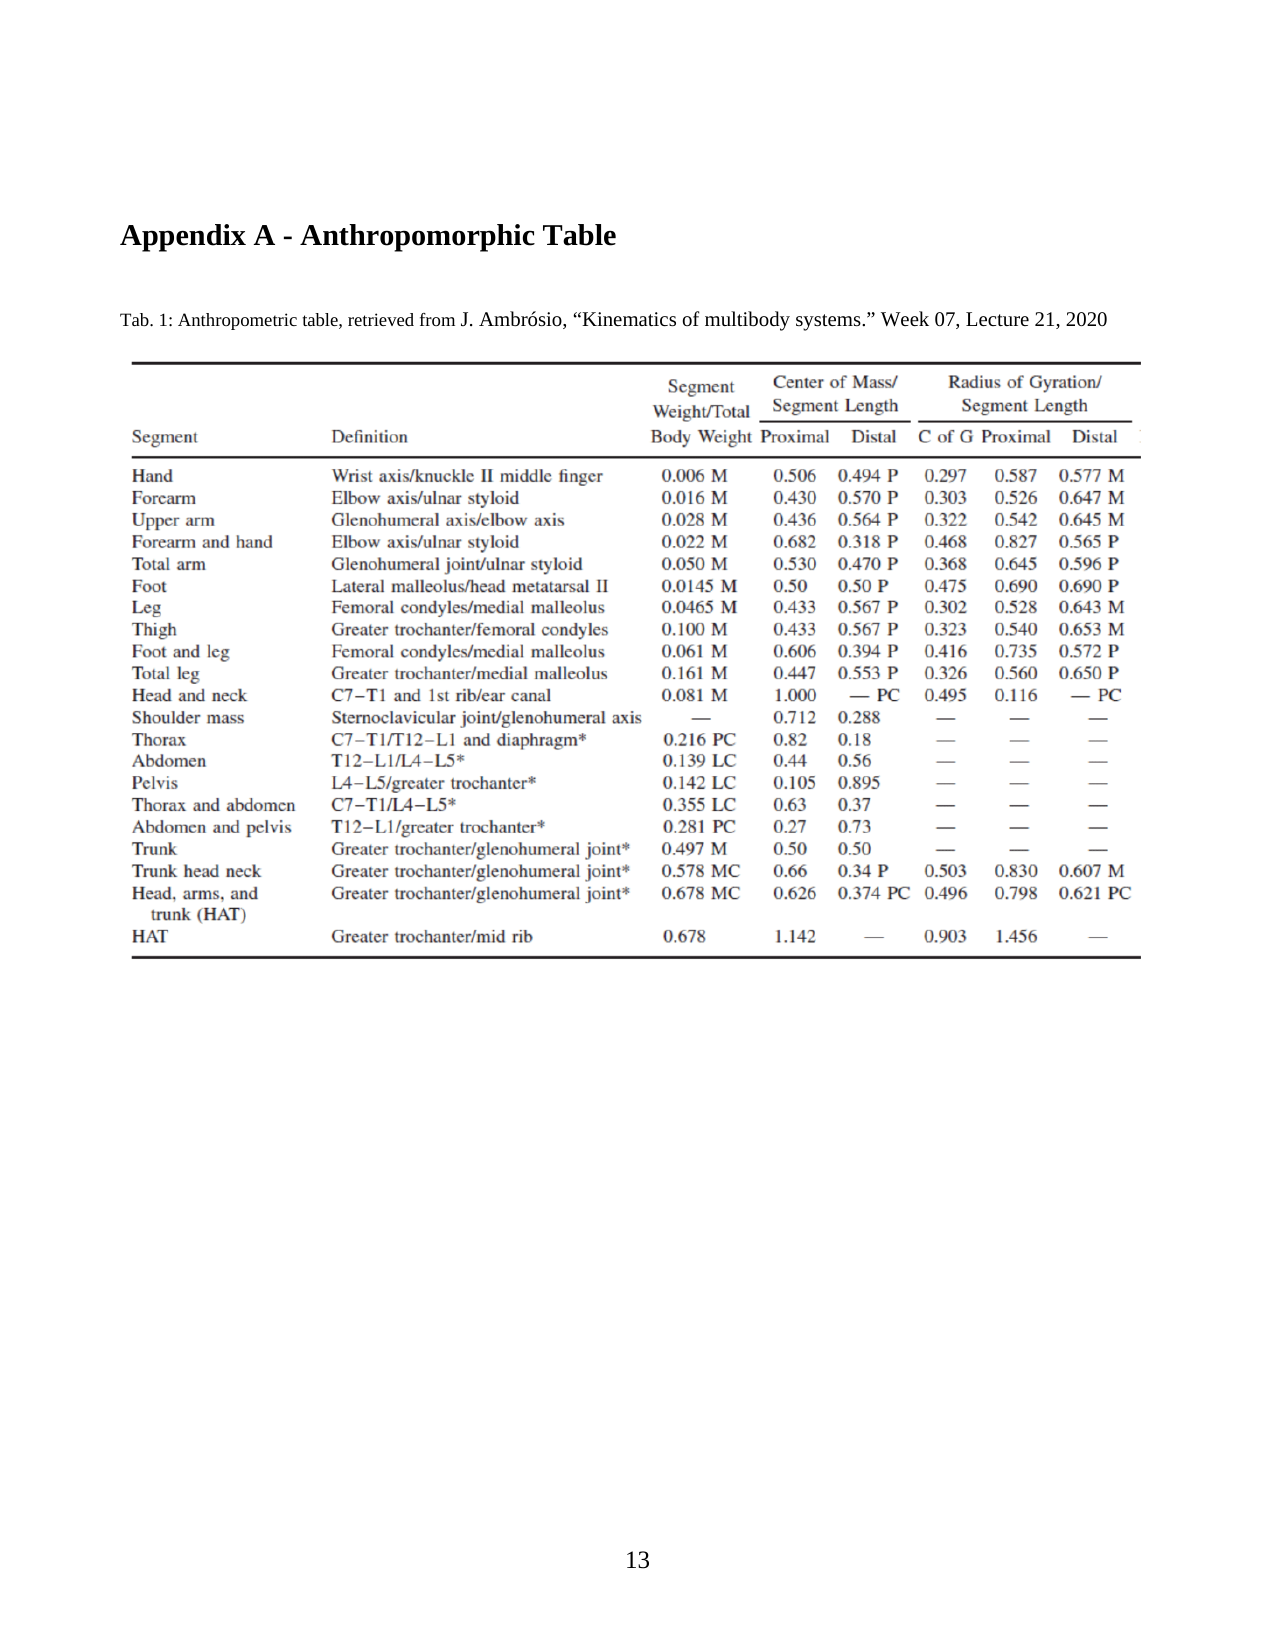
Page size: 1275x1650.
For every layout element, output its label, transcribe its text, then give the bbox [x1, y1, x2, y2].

text Tab. 1: Anthropometric table, retrieved from J. Ambrósio, “Kinematics of multibody systems.” Week 07, Lecture 21, 2020 [120, 307, 1155, 331]
text Appendix A - Anthropomorphic Table [120, 217, 1155, 252]
picture [120, 351, 1155, 965]
